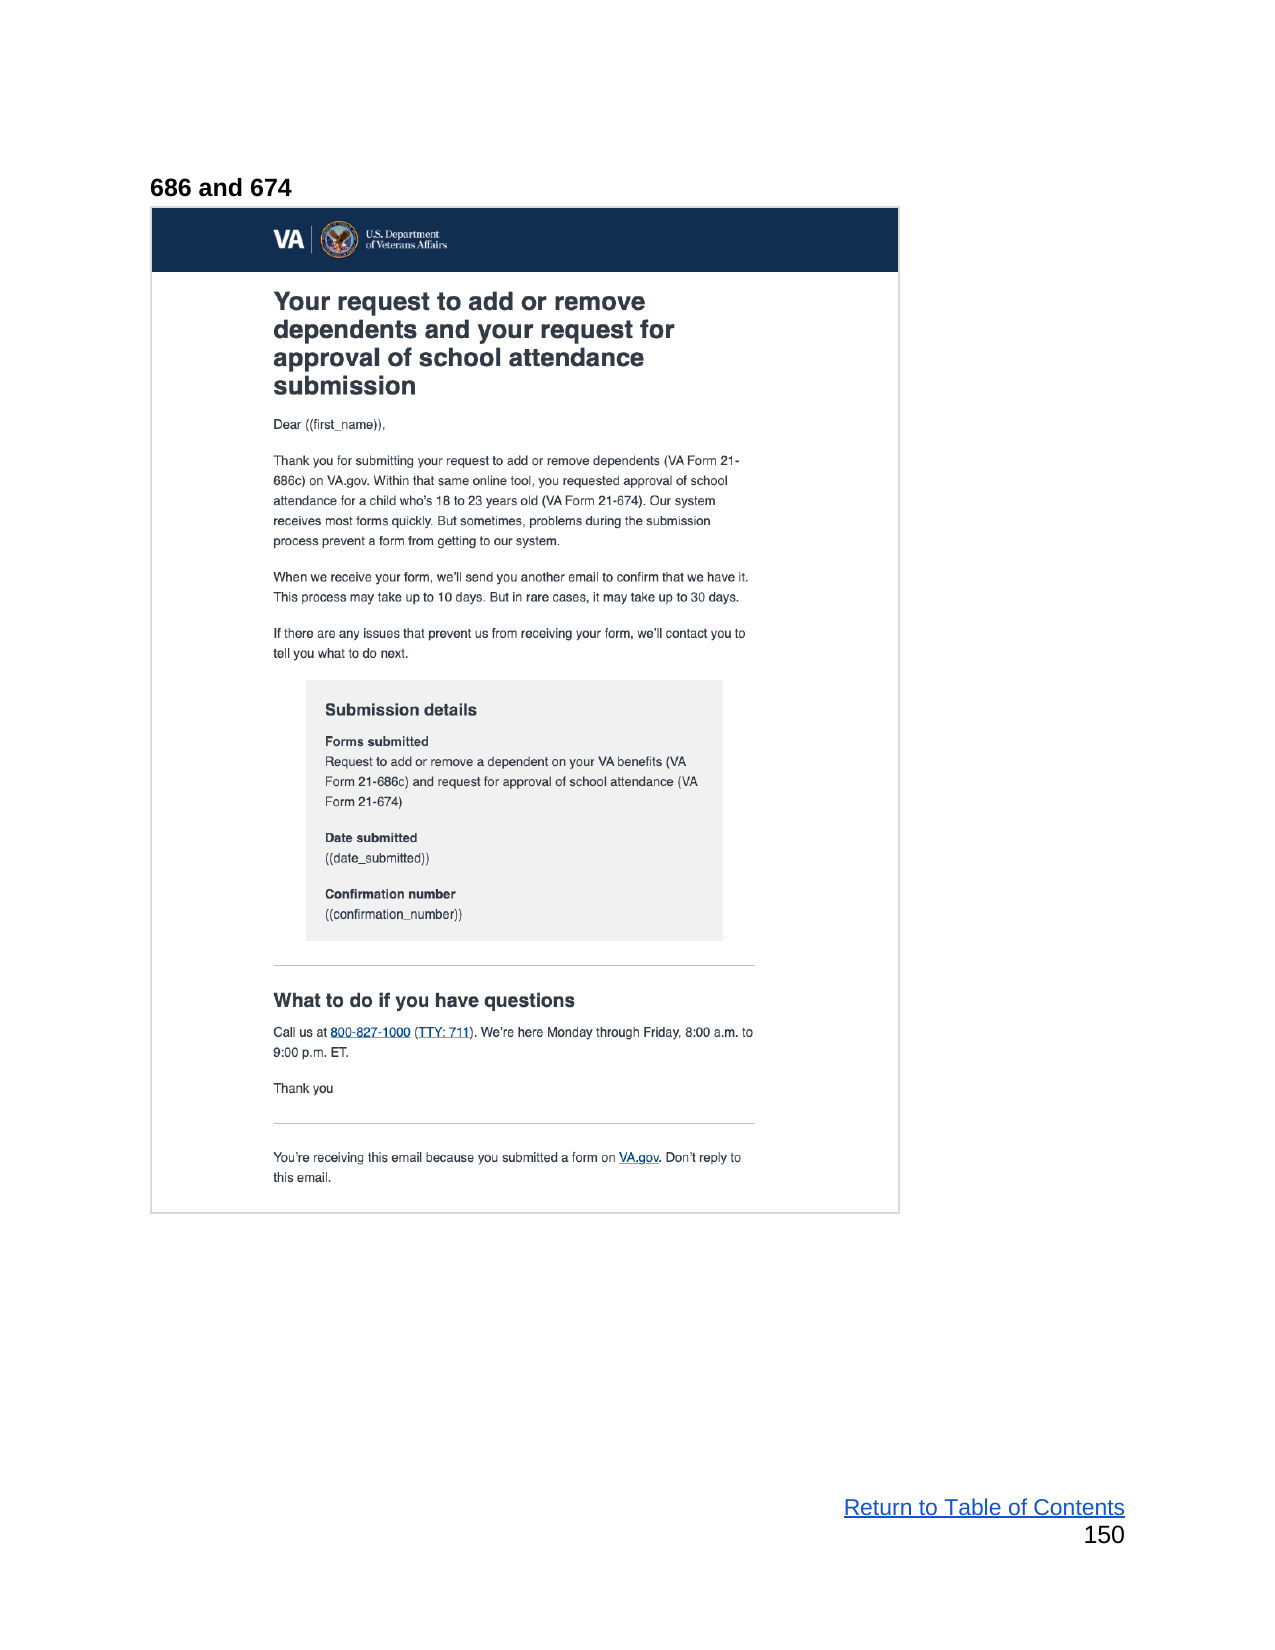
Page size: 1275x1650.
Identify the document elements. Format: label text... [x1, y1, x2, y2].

picture [152, 208, 898, 1212]
subtitle 686 and 674 [150, 173, 1125, 202]
